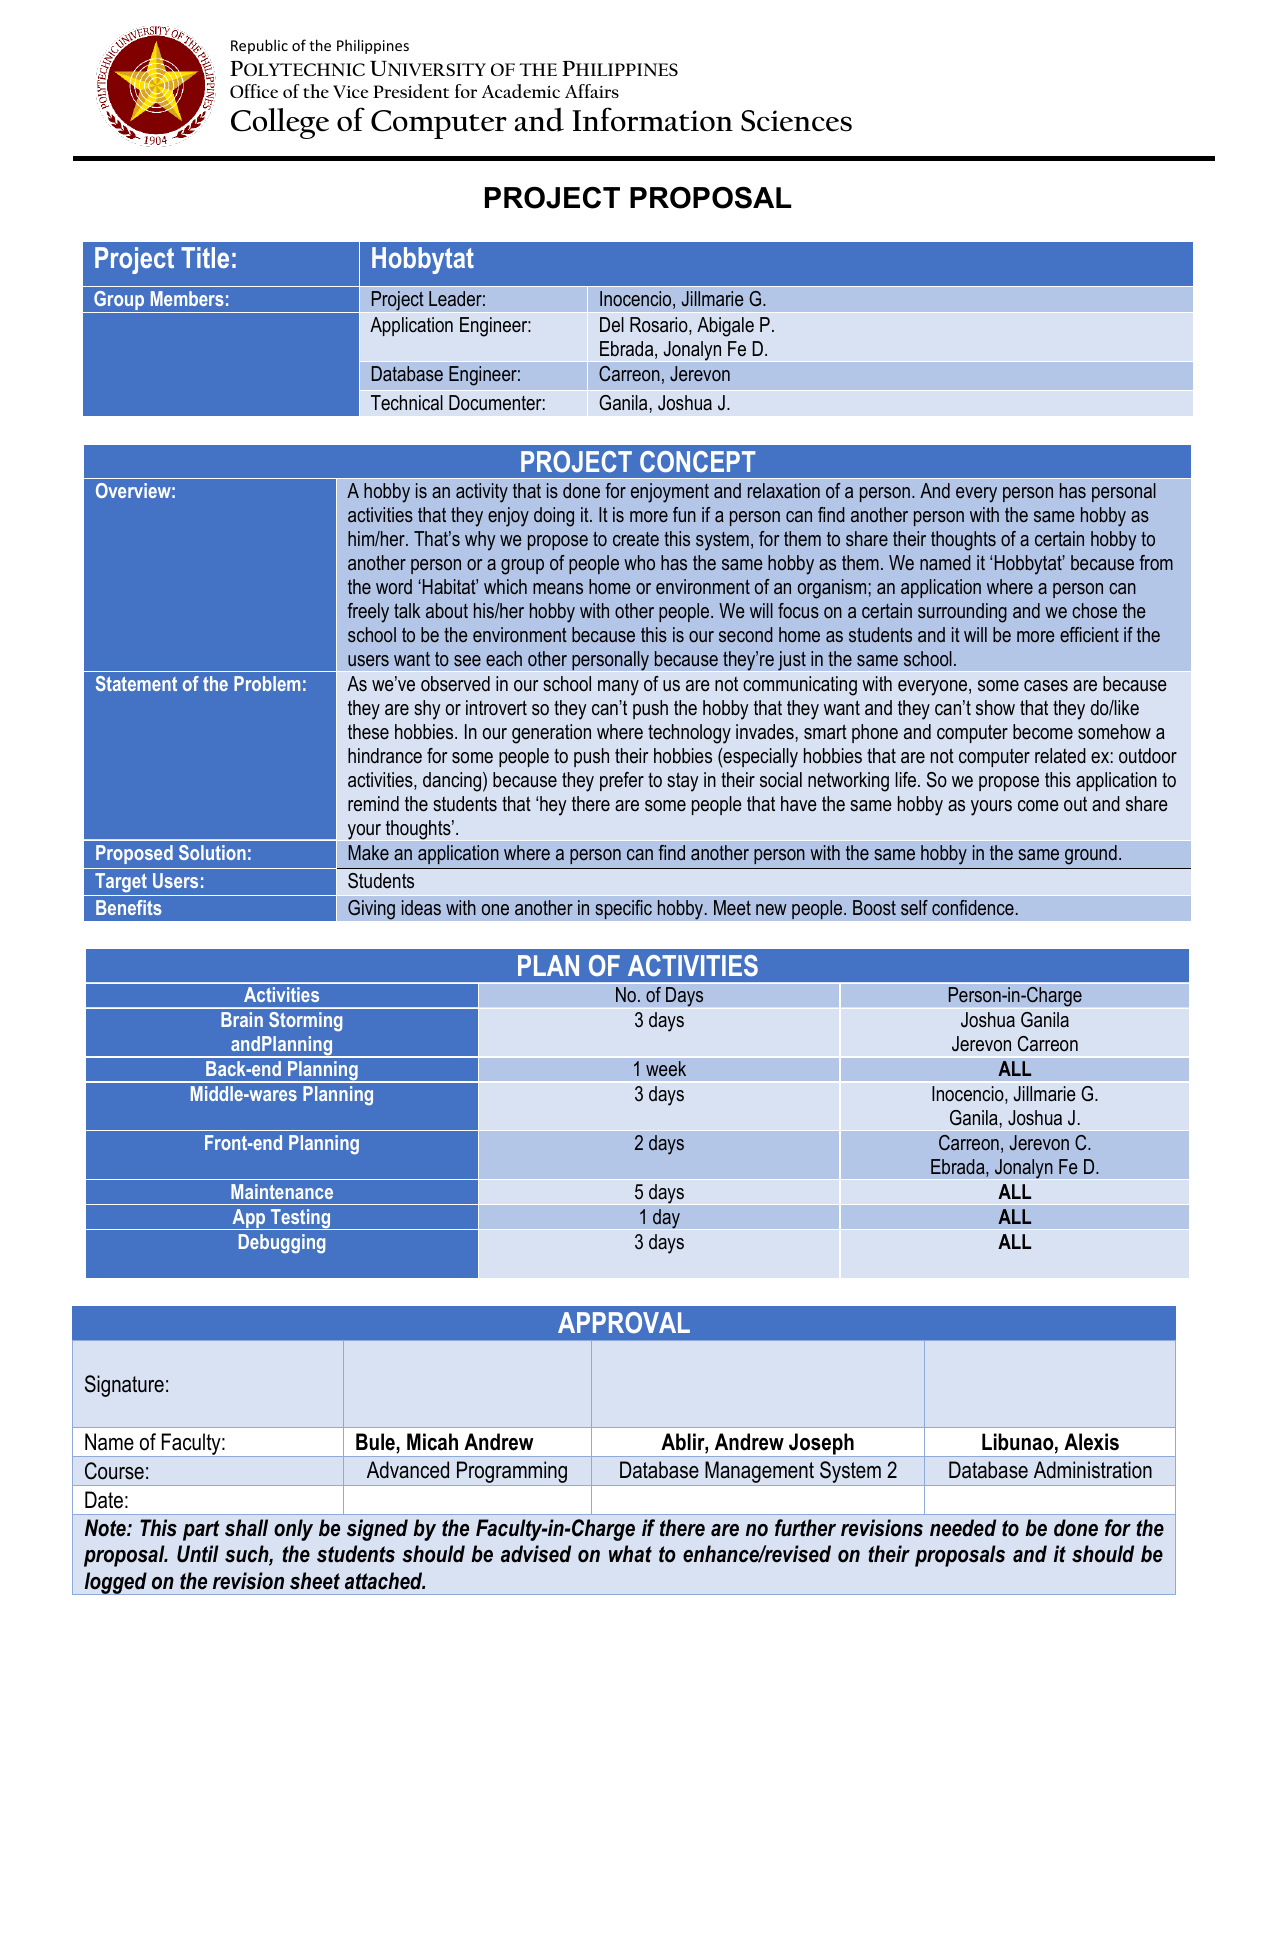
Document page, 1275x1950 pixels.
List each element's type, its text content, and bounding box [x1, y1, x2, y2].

table_cell Statement of the Problem: [84, 672, 336, 839]
table_cell [592, 1486, 924, 1514]
table_cell 3 days [479, 1230, 839, 1278]
table_cell Database Engineer: [360, 362, 587, 390]
table_cell Brain Storming andPlanning [86, 1009, 478, 1056]
table_cell [344, 1486, 591, 1514]
table_cell No. of Days [479, 984, 839, 1007]
table_cell 5 days [479, 1180, 839, 1204]
table_cell A hobby is an activity that is done for enjoyment and relaxation of a person. And every person has personal activities that they enjoy doing it. It is more fun if a person can find another person with the same hobby as him/her. That’s why we propose to create this system, for them to share their thoughts of a certain hobby to another person or a group of people who has the same hobby as them. We named it ‘Hobbytat’ because from the word ‘Habitat’ which means home or environment of an organism; an application where a person can freely talk about his/her hobby with other people. We will focus on a certain surrounding and we chose the school to be the environment because this is our second home as students and it will be more efficient if the users want to see each other personally because they’re just in the same school. [337, 479, 1191, 671]
table_cell Ablir, Andrew Joseph [592, 1428, 924, 1456]
table_cell Benefits [84, 896, 336, 921]
table_cell Carreon, Jerevon [588, 362, 1193, 390]
table_cell Technical Documenter: [360, 391, 587, 416]
table_cell 2 days [479, 1131, 839, 1179]
table_cell [925, 1486, 1175, 1514]
picture [95, 25, 216, 147]
table_cell Maintenance [86, 1180, 478, 1204]
table_cell Libunao, Alexis [925, 1428, 1175, 1456]
table_cell Make an application where a person can find another person with the same hobby in the same ground. [337, 841, 1191, 868]
table_header Project Title: [83, 242, 359, 286]
table_cell Giving ideas with one another in specific hobby. Meet new people. Boost self confidence. [337, 896, 1191, 921]
table_cell [344, 1341, 591, 1427]
table_cell [83, 313, 359, 416]
table_header Hobbytat [360, 242, 1193, 286]
table_cell Signature: [73, 1341, 343, 1427]
table_cell Application Engineer: [360, 313, 587, 361]
table_cell App Testing [86, 1205, 478, 1229]
table_cell Students [337, 869, 1191, 895]
table_cell Group Members: [83, 287, 359, 312]
table_cell 3 days [479, 1009, 839, 1056]
text PROJECT PROPOSAL [150, 181, 1125, 214]
table_cell Carreon, Jerevon C. Ebrada, Jonalyn Fe D. [841, 1131, 1189, 1179]
table_cell Overview: [84, 479, 336, 671]
table_cell 3 days [479, 1083, 839, 1130]
table_header PLAN of ACTIVITIES [86, 949, 1189, 982]
table_cell ALL [841, 1058, 1189, 1081]
table_cell Person-in-Charge [841, 984, 1189, 1007]
table_cell As we’ve observed in our school many of us are not communicating with everyone, some cases are because they are shy or introvert so they can’t push the hobby that they want and they can’t show that they do/like these hobbies. In our generation where technology invades, smart phone and computer become somehow a hindrance for some people to push their hobbies (especially hobbies that are not computer related ex: outdoor activities, dancing) because they prefer to stay in their social networking life. So we propose this application to remind the students that ‘hey there are some people that have the same hobby as yours come out and share your thoughts’. [337, 672, 1191, 839]
table_cell Course: [73, 1457, 343, 1485]
table_cell ALL [841, 1180, 1189, 1204]
table_cell Debugging [86, 1230, 478, 1278]
table_cell Target Users: [84, 869, 336, 895]
table_cell Note: This part shall only be signed by the Faculty-in-Charge if there are no further revisions needed to be done for the proposal. Until such, the students should be advised on what to enhance/revised on their proposals and it should be logged on the revision sheet attached. [73, 1515, 1175, 1594]
table_cell Database Management System 2 [592, 1457, 924, 1485]
table_cell Inocencio, Jillmarie G. Ganila, Joshua J. [841, 1083, 1189, 1130]
table_cell Ganila, Joshua J. [588, 391, 1193, 416]
table_cell Date: [73, 1486, 343, 1514]
table_cell Back-end Planning [86, 1058, 478, 1081]
table_cell [592, 1341, 924, 1427]
table_cell Name of Faculty: [73, 1428, 343, 1456]
table_cell Joshua Ganila Jerevon Carreon [841, 1009, 1189, 1056]
table_cell Project Leader: [360, 287, 587, 312]
table_cell ALL [841, 1230, 1189, 1278]
table_cell Activities [86, 984, 478, 1007]
table_cell Inocencio, Jillmarie G. [588, 287, 1193, 312]
table_cell [925, 1341, 1175, 1427]
table_cell Del Rosario, Abigale P. Ebrada, Jonalyn Fe D. [588, 313, 1193, 361]
table_cell Front-end Planning [86, 1131, 478, 1179]
table_cell Proposed Solution: [84, 841, 336, 868]
table_cell Bule, Micah Andrew [344, 1428, 591, 1456]
table_header APPROVAL [73, 1307, 1175, 1340]
table_cell ALL [841, 1205, 1189, 1229]
table_cell Middle-wares Planning [86, 1083, 478, 1130]
table_cell Advanced Programming [344, 1457, 591, 1485]
table_cell 1 day [479, 1205, 839, 1229]
table_header Project Concept [84, 445, 1191, 478]
table_cell Database Administration [925, 1457, 1175, 1485]
table_cell 1 week [479, 1058, 839, 1081]
